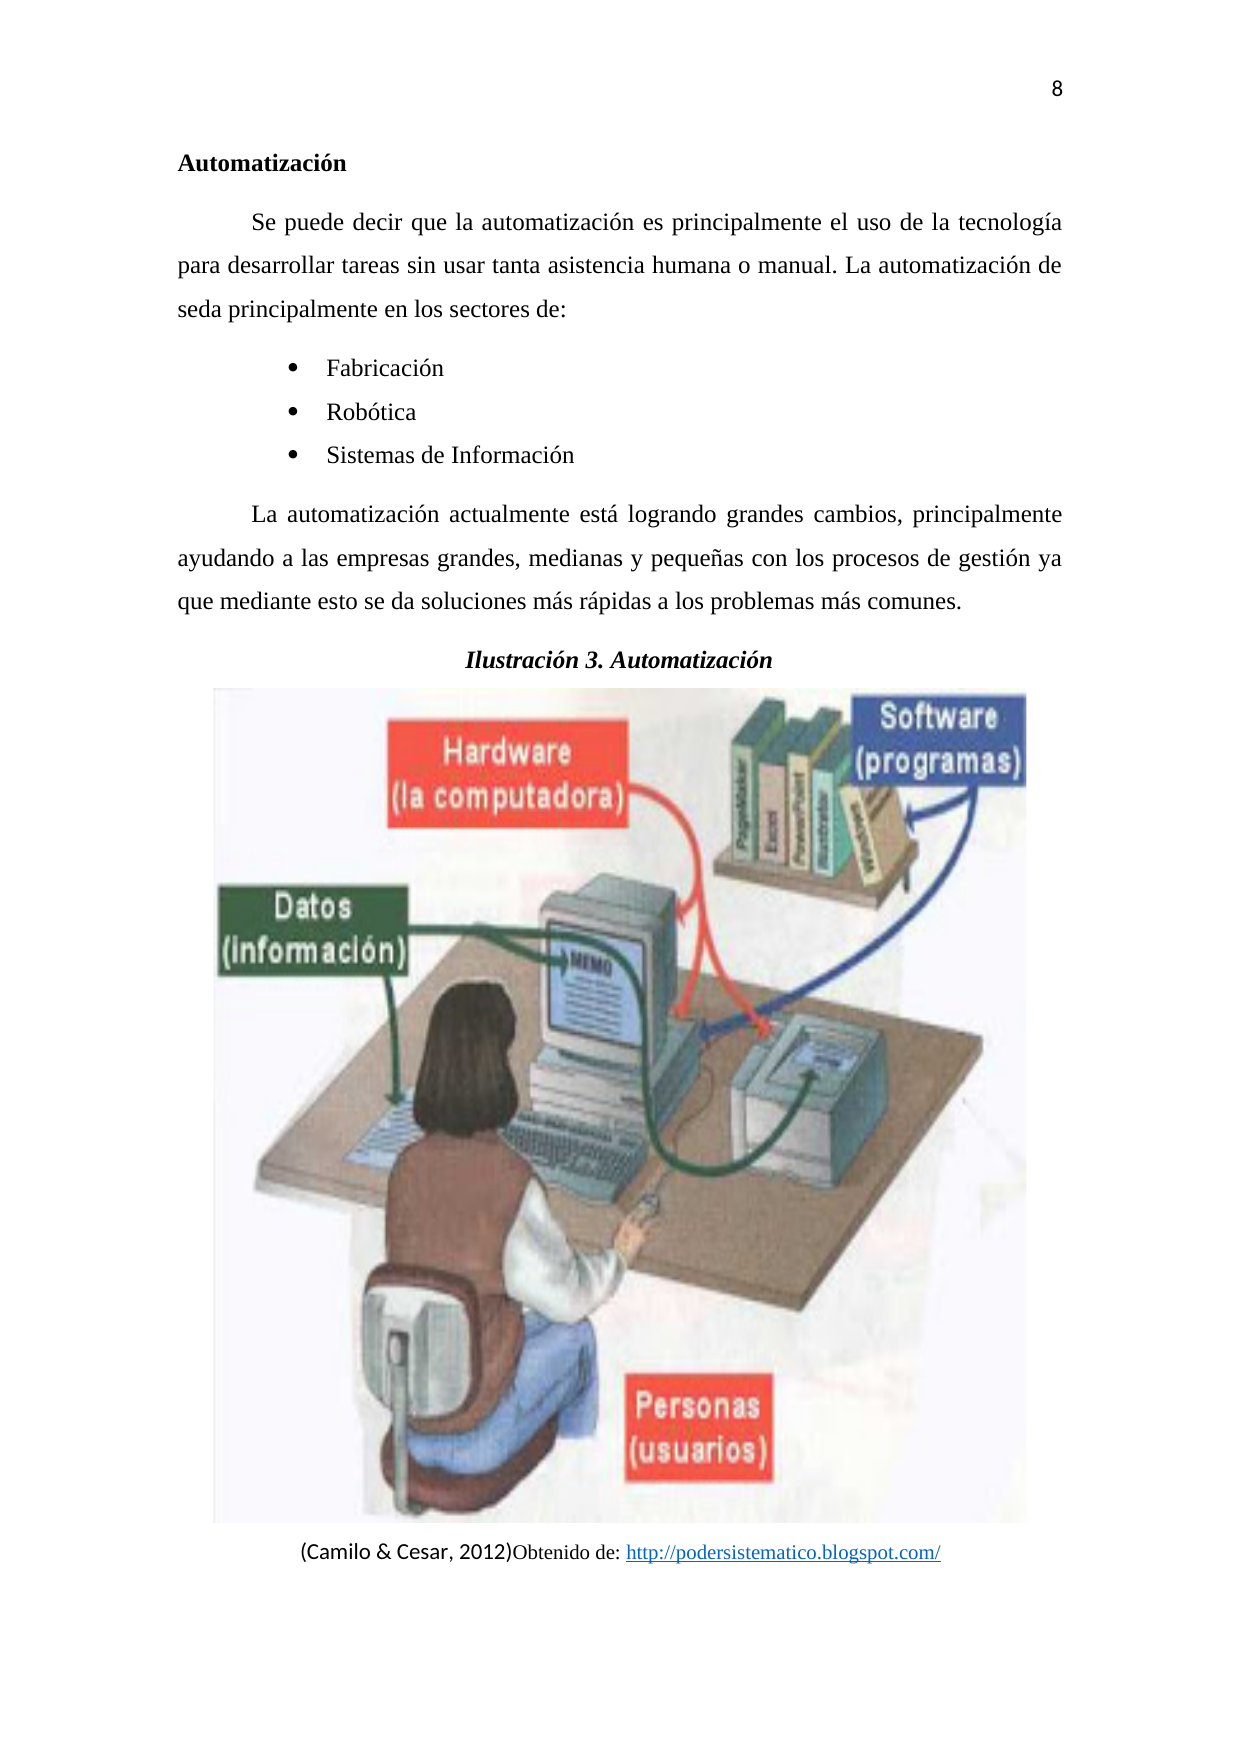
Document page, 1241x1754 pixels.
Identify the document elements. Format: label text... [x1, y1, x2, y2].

picture [213, 688, 1027, 1523]
text Ilustración 3. Automatización [177, 646, 1063, 674]
list Robótica [288, 397, 1063, 425]
text Automatización [177, 148, 1063, 176]
text La automatización actualmente está logrando grandes cambios, principalmente ayudando a las empresas grandes, medianas y pequeñas con los procesos de gestión ya que mediante esto se da soluciones más rápidas a los problemas más comunes. [177, 499, 1063, 614]
list Sistemas de Información [288, 440, 1063, 468]
text Obtenido de: http://podersistematico.blogspot.com/ [177, 1537, 1063, 1565]
text Se puede decir que la automatización es principalmente el uso de la tecnología para desarrollar tareas sin usar tanta asistencia humana o manual. La automatización de seda principalmente en los sectores de: [177, 207, 1063, 322]
list Fabricación [288, 353, 1063, 382]
